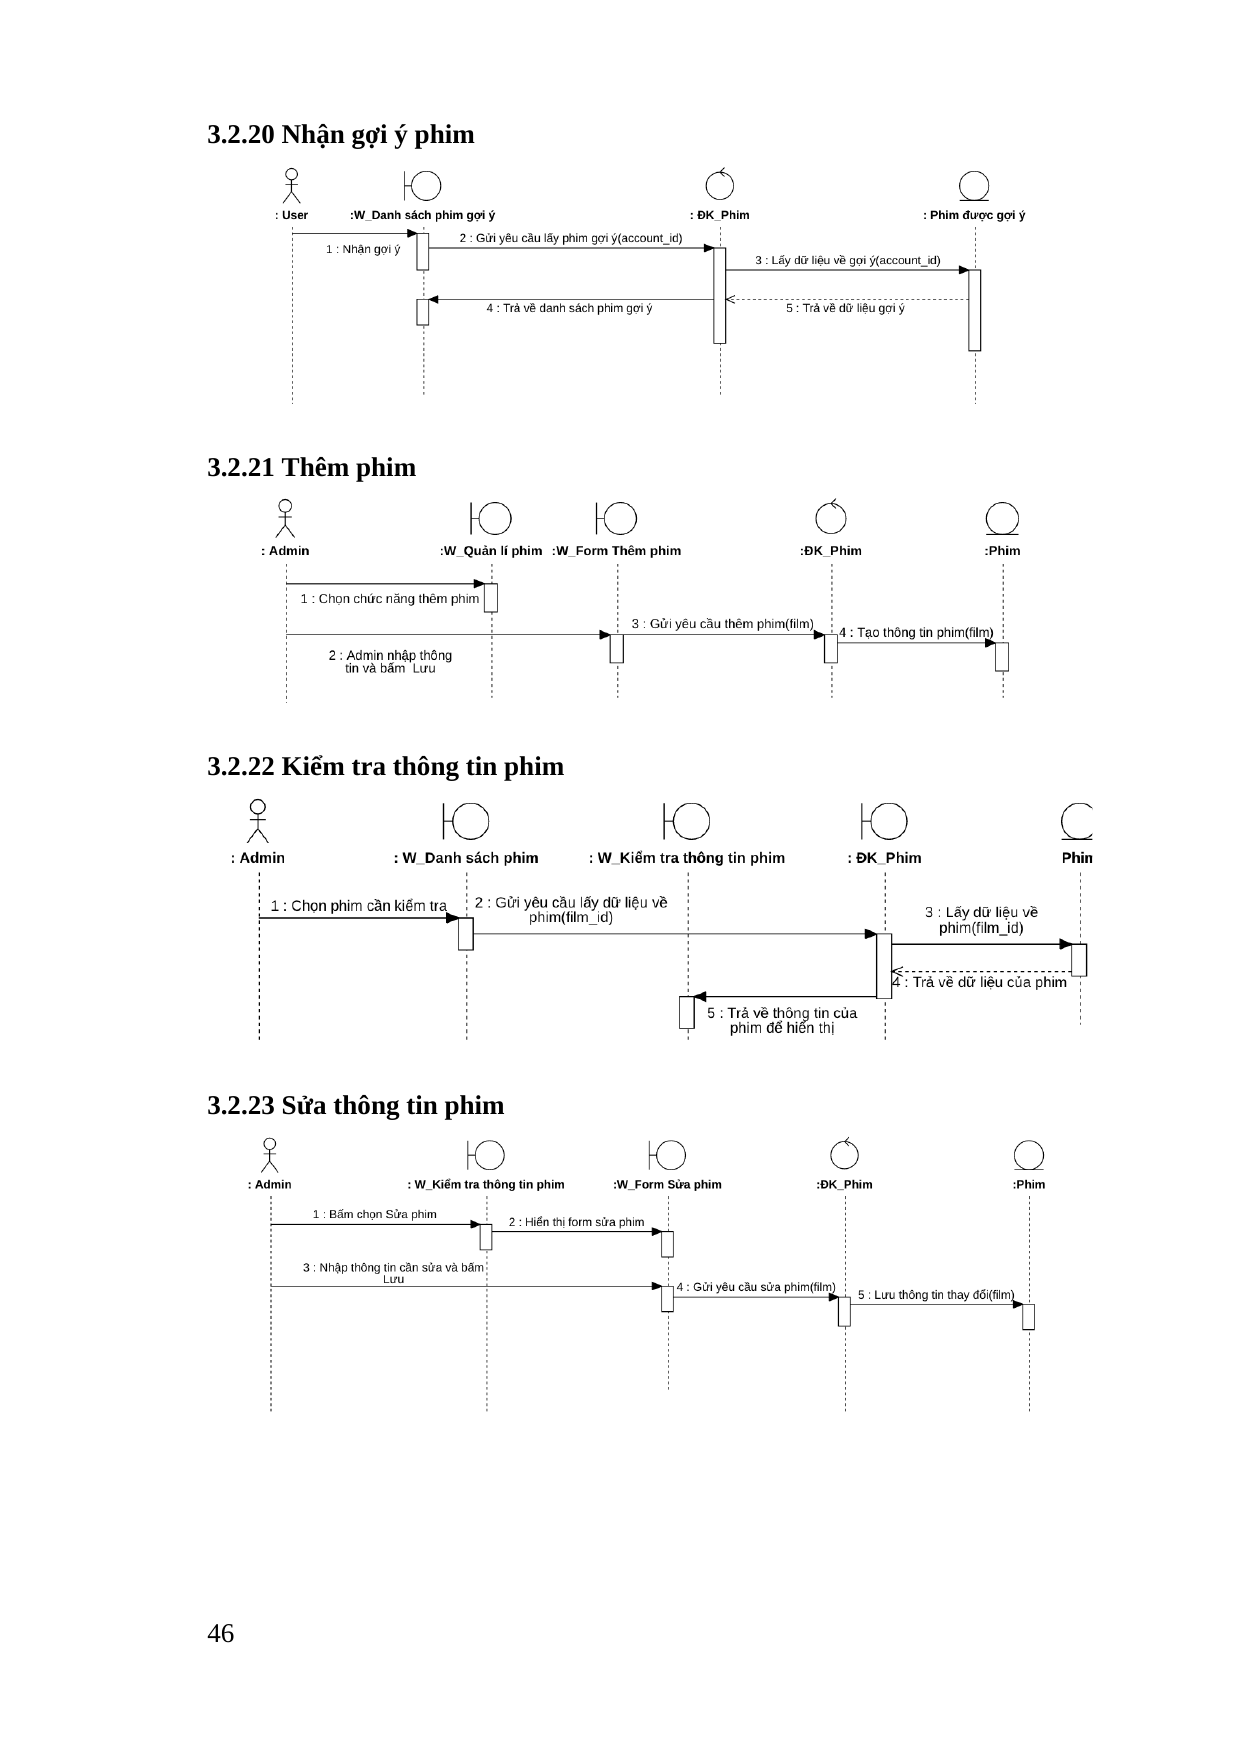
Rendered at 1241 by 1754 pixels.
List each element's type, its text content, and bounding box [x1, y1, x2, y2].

picture [207, 790, 1093, 1042]
subtitle 3.2.23 Sửa thông tin phim [207, 1089, 1093, 1120]
picture [263, 158, 1037, 404]
picture [243, 1129, 1057, 1412]
subtitle 3.2.22 Kiểm tra thông tin phim [207, 750, 1093, 782]
subtitle 3.2.20 Nhận gợi ý phim [207, 118, 1093, 150]
subtitle 3.2.21 Thêm phim [207, 451, 1093, 482]
picture [254, 491, 1046, 703]
